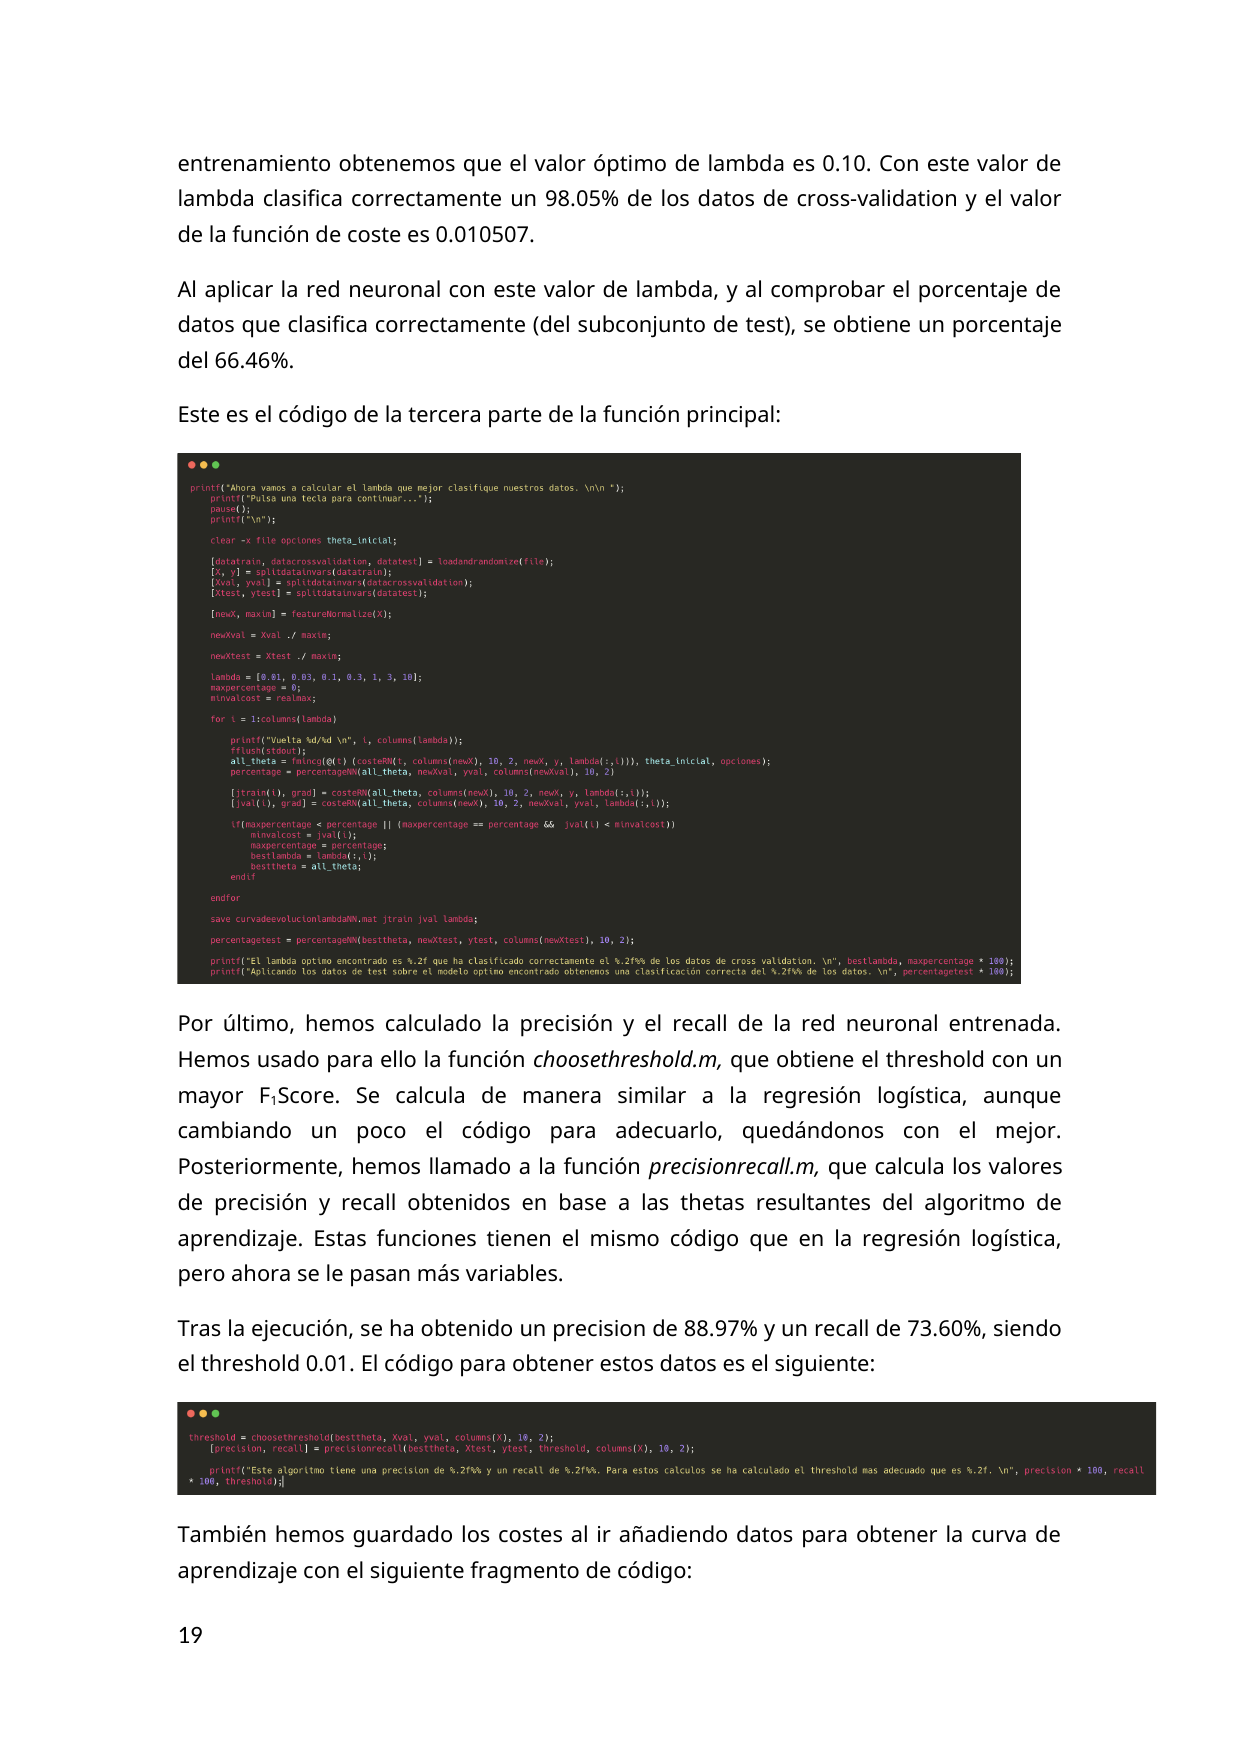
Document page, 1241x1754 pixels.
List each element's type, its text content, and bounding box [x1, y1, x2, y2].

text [177, 148, 1063, 249]
picture [177, 453, 1021, 984]
picture [177, 1402, 1157, 1495]
text Tras la ejecución, se ha obtenido un precision de 88.97% y un recall de 73.60%, siendo el threshold 0.01. El código para obtener estos datos es el siguiente: [177, 1313, 1063, 1378]
text Este es el código de la tercera parte de la función principal: [177, 399, 1063, 429]
text Por último, hemos calculado la precisión y el recall de la red neuronal entrenada. Hemos usado para ello la función choosethreshold.m, que obtiene el threshold con un mayor F1Score. Se calcula de manera similar a la regresión logística, aunque cambiando un poco el código para adecuarlo, quedándonos con el mejor. Posteriormente, hemos llamado a la función precisionrecall.m, que calcula los valores de precisión y recall obtenidos en base a las thetas resultantes del algoritmo de aprendizaje. Estas funciones tienen el mismo código que en la regresión logística, pero ahora se le pasan más variables. [177, 1008, 1063, 1288]
text Al aplicar la red neuronal con este valor de lambda, y al comprobar el porcentaje de datos que clasifica correctamente (del subconjunto de test), se obtiene un porcentaje del 66.46%. [177, 273, 1063, 375]
text También hemos guardado los costes al ir añadiendo datos para obtener la curva de aprendizaje con el siguiente fragmento de código: [177, 1519, 1063, 1585]
